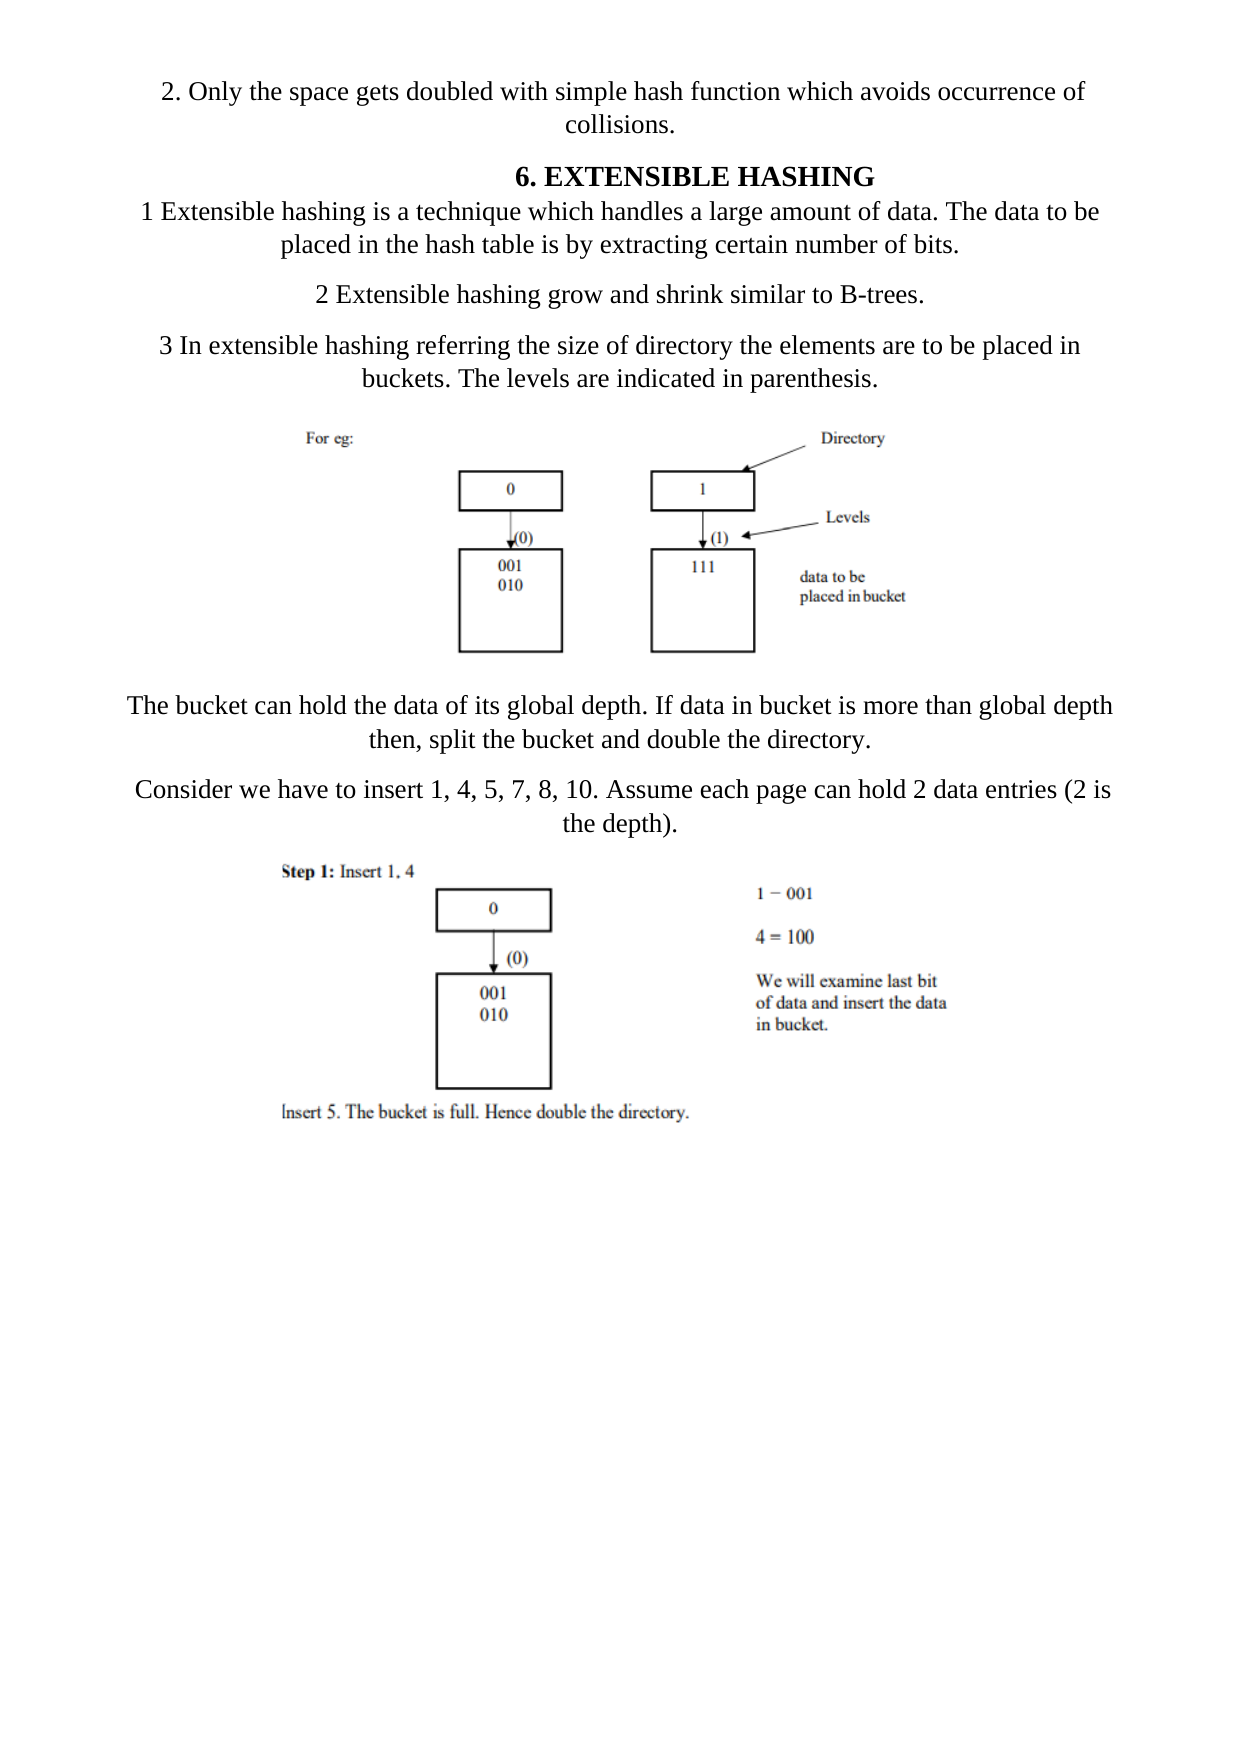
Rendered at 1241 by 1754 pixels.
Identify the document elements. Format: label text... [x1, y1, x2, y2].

subtitle 6. EXTENSIBLE HASHING [112, 159, 1128, 192]
text 1 Extensible hashing is a technique which handles a large amount of data. The data to be placed in the hash table is by extracting certain number of bits. [112, 195, 1128, 259]
text 2 Extensible hashing grow and shrink similar to B-trees. [112, 279, 1128, 310]
picture [282, 856, 958, 1132]
text The bucket can hold the data of its global depth. If data in bucket is more than global depth then, split the bucket and double the directory. [112, 689, 1128, 754]
picture [293, 412, 947, 671]
text 2. Only the space gets doubled with simple hash function which avoids occurrence of collisions. [112, 75, 1128, 140]
text Consider we have to insert 1, 4, 5, 7, 8, 10. Assume each page can hold 2 data entries (2 is the depth). [112, 773, 1128, 838]
text 3 In extensible hashing referring the size of directory the elements are to be placed in buckets. The levels are indicated in parenthesis. [112, 329, 1128, 393]
